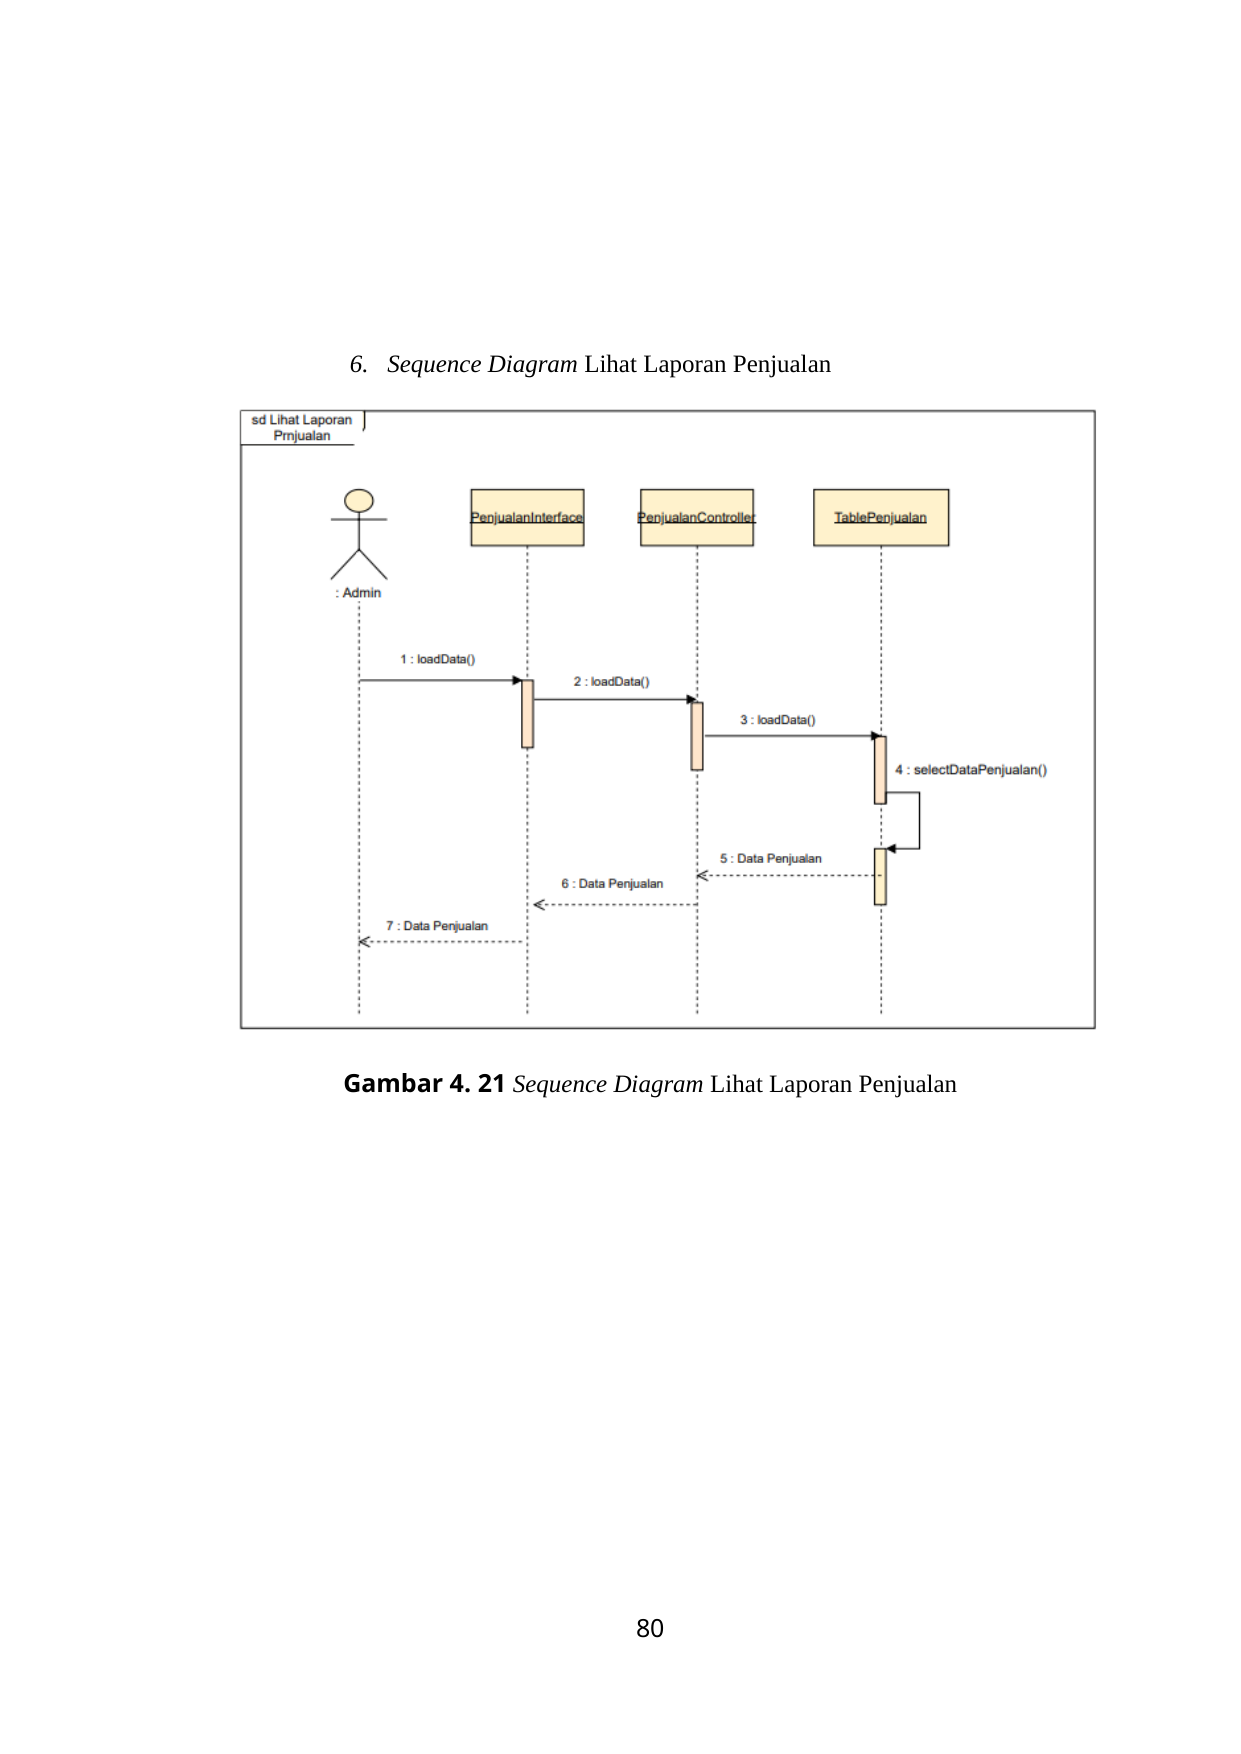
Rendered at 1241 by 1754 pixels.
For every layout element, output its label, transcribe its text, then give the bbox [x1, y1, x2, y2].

text Gambar 4. 21 Sequence Diagram Lihat Laporan Penjualan [237, 1066, 1063, 1100]
list Sequence Diagram Lihat Laporan Penjualan [349, 349, 1063, 378]
picture [237, 407, 1100, 1032]
